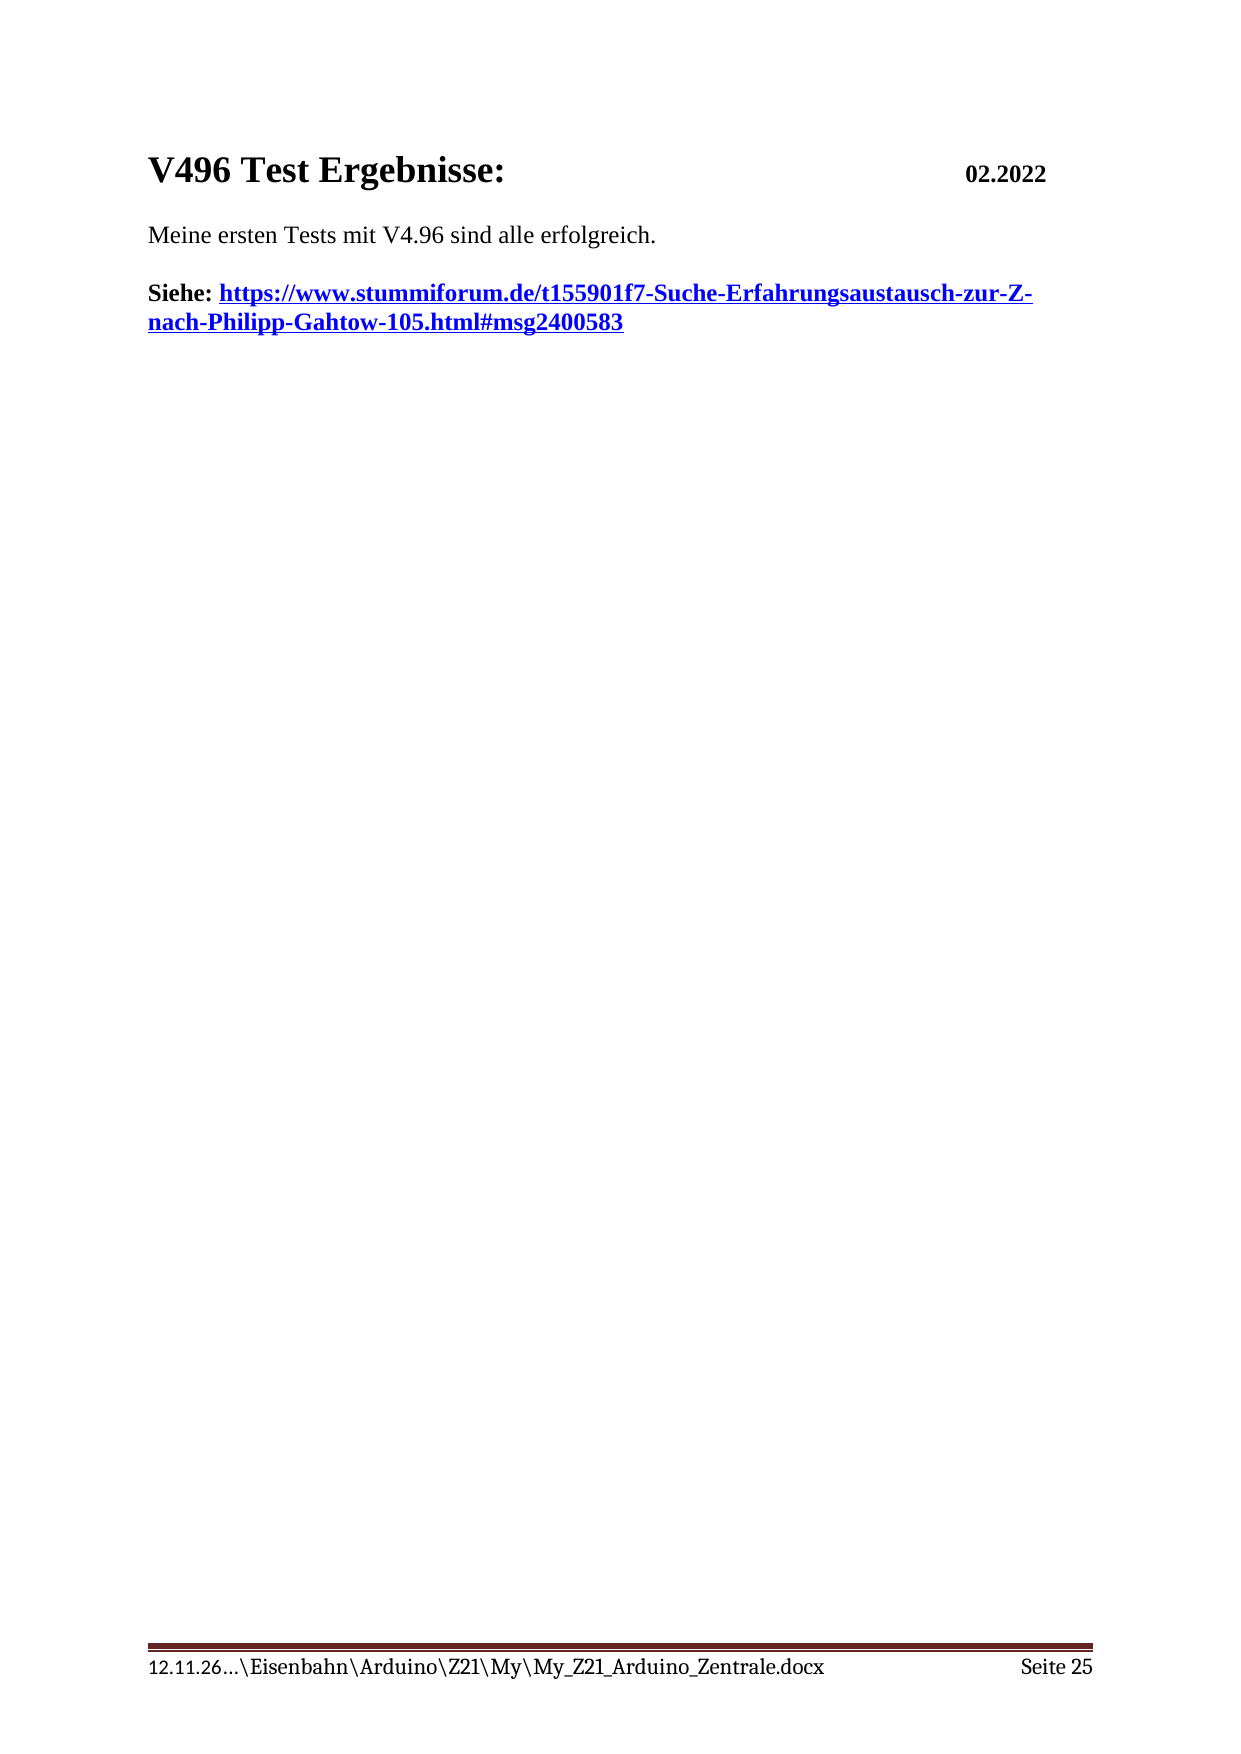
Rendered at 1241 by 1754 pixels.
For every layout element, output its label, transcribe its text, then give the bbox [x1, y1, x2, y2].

subtitle Meine ersten Tests mit V4.96 sind alle erfolgreich. [148, 220, 1093, 249]
subtitle V496 Test Ergebnisse: 02.2022 [148, 148, 1093, 191]
subtitle Siehe: https://www.stummiforum.de/t155901f7-Suche-Erfahrungsaustausch-zur-Z-nach-Philipp-Gahtow-105.html#msg2400583 [148, 278, 1093, 335]
